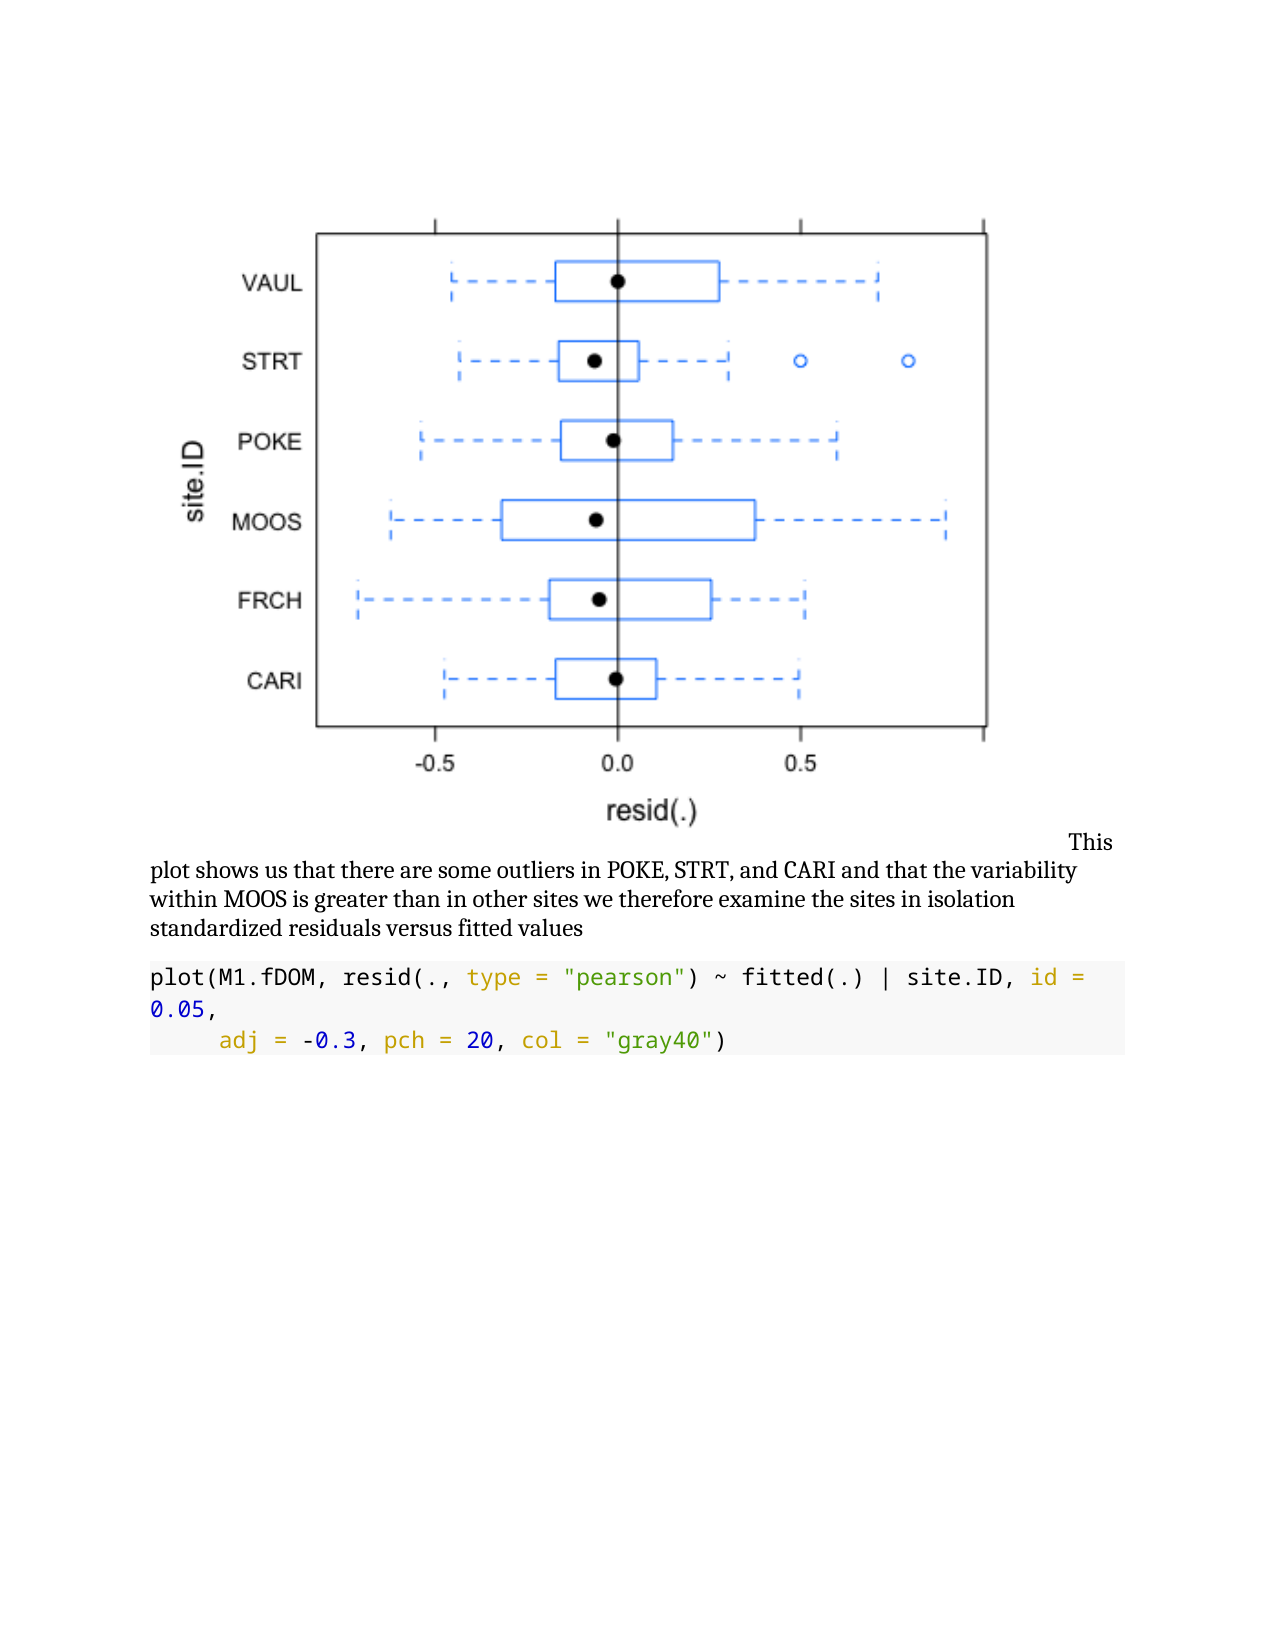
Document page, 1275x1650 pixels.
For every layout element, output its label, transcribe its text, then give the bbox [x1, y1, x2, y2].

picture [168, 150, 1044, 850]
text plot(M1.fDOM, resid(., type = "pearson") ~ fitted(.) | site.ID, id = 0.05, adj = -0.3, pch = 20, col = "gray40") [150, 961, 1125, 1055]
